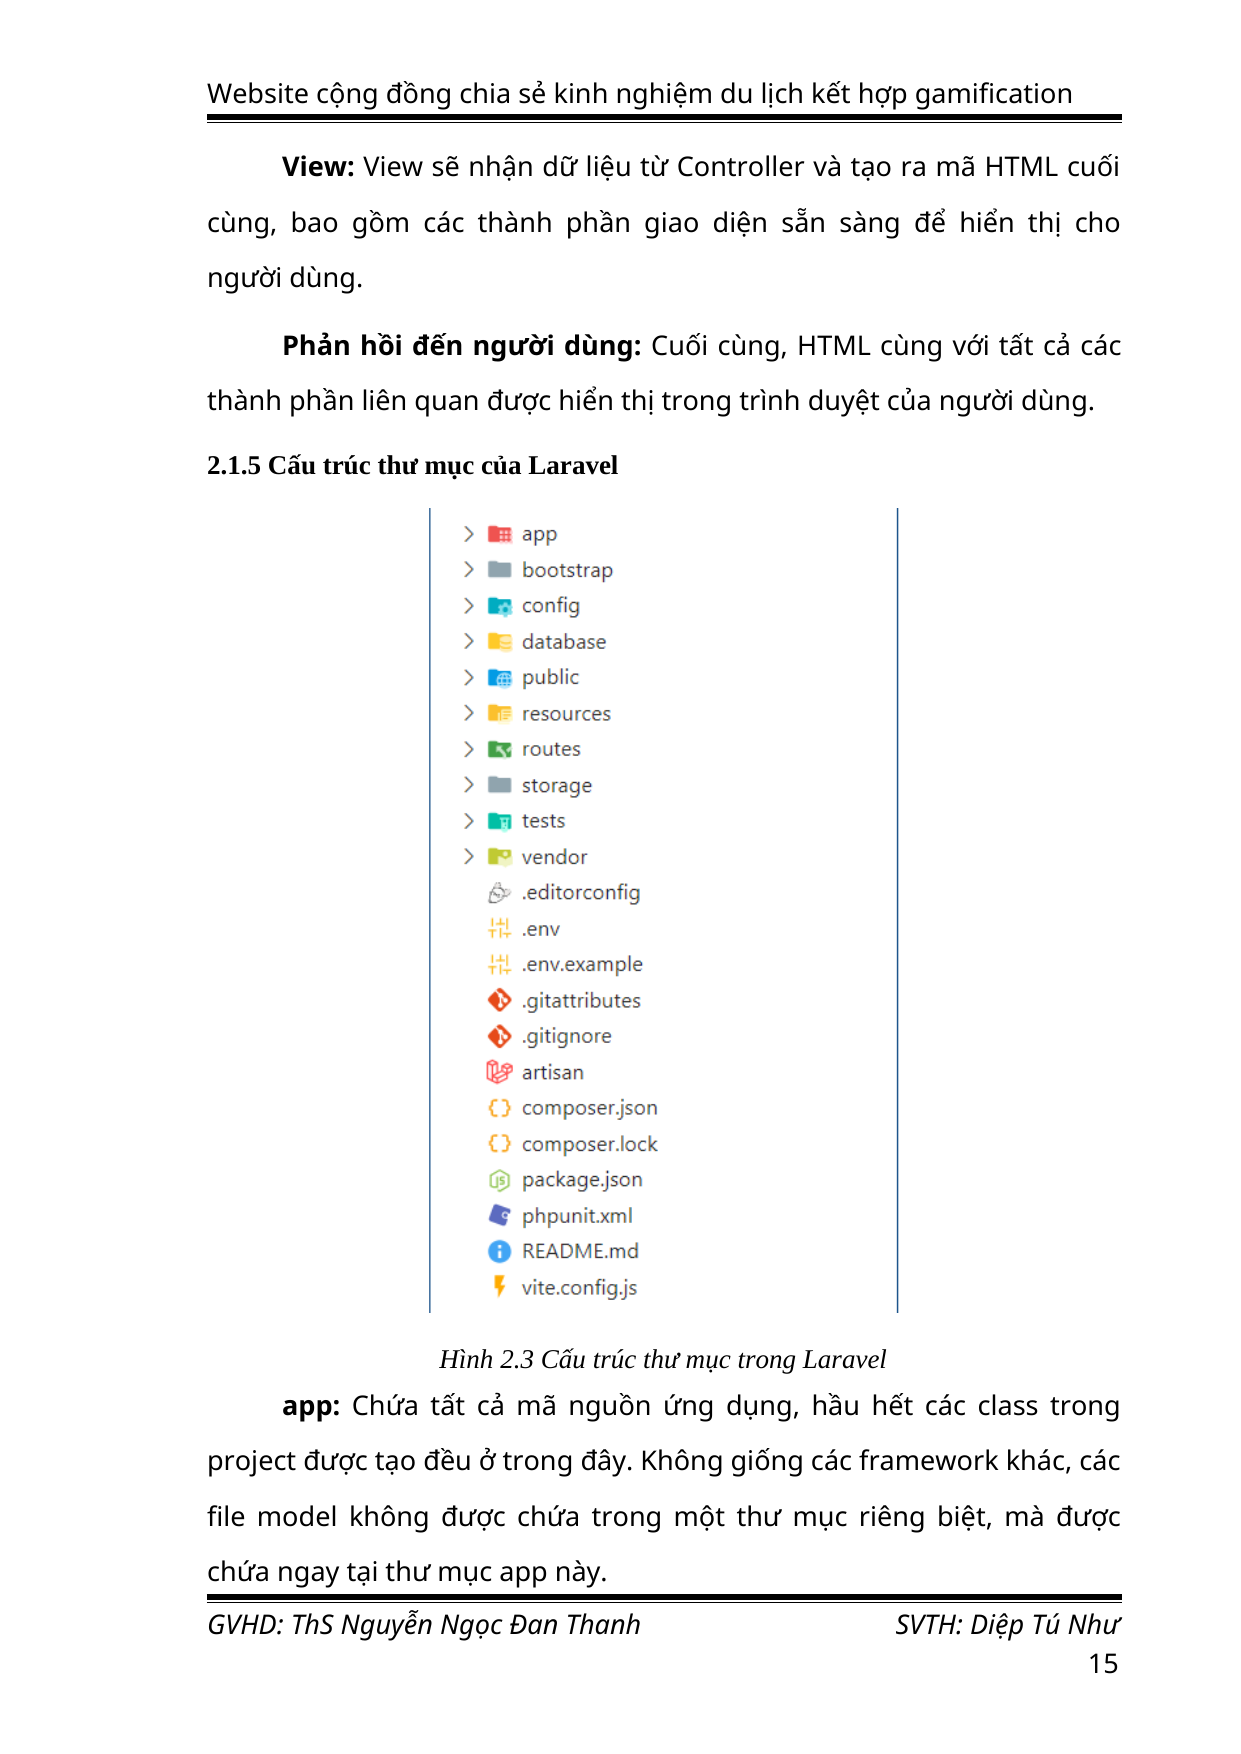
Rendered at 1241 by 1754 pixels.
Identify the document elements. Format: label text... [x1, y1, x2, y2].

picture [428, 508, 901, 1313]
text Hình 2.3 Cấu trúc thư mục trong Laravel [207, 1343, 1122, 1374]
text View: View sẽ nhận dữ liệu từ Controller và tạo ra mã HTML cuối cùng, bao gồm các thành phần giao diện sẵn sàng để hiển thị cho người dùng. [207, 148, 1122, 295]
text app: Chứa tất cả mã nguồn ứng dụng, hầu hết các class trong project được tạo đều ở trong đây. Không giống các framework khác, các file model không được chứa trong một thư mục riêng biệt, mà được chứa ngay tại thư mục app này. [207, 1386, 1122, 1589]
subtitle Cấu trúc thư mục của Laravel [207, 449, 1122, 480]
text Phản hồi đến người dùng: Cuối cùng, HTML cùng với tất cả các thành phần liên quan được hiển thị trong trình duyệt của người dùng. [207, 326, 1122, 418]
